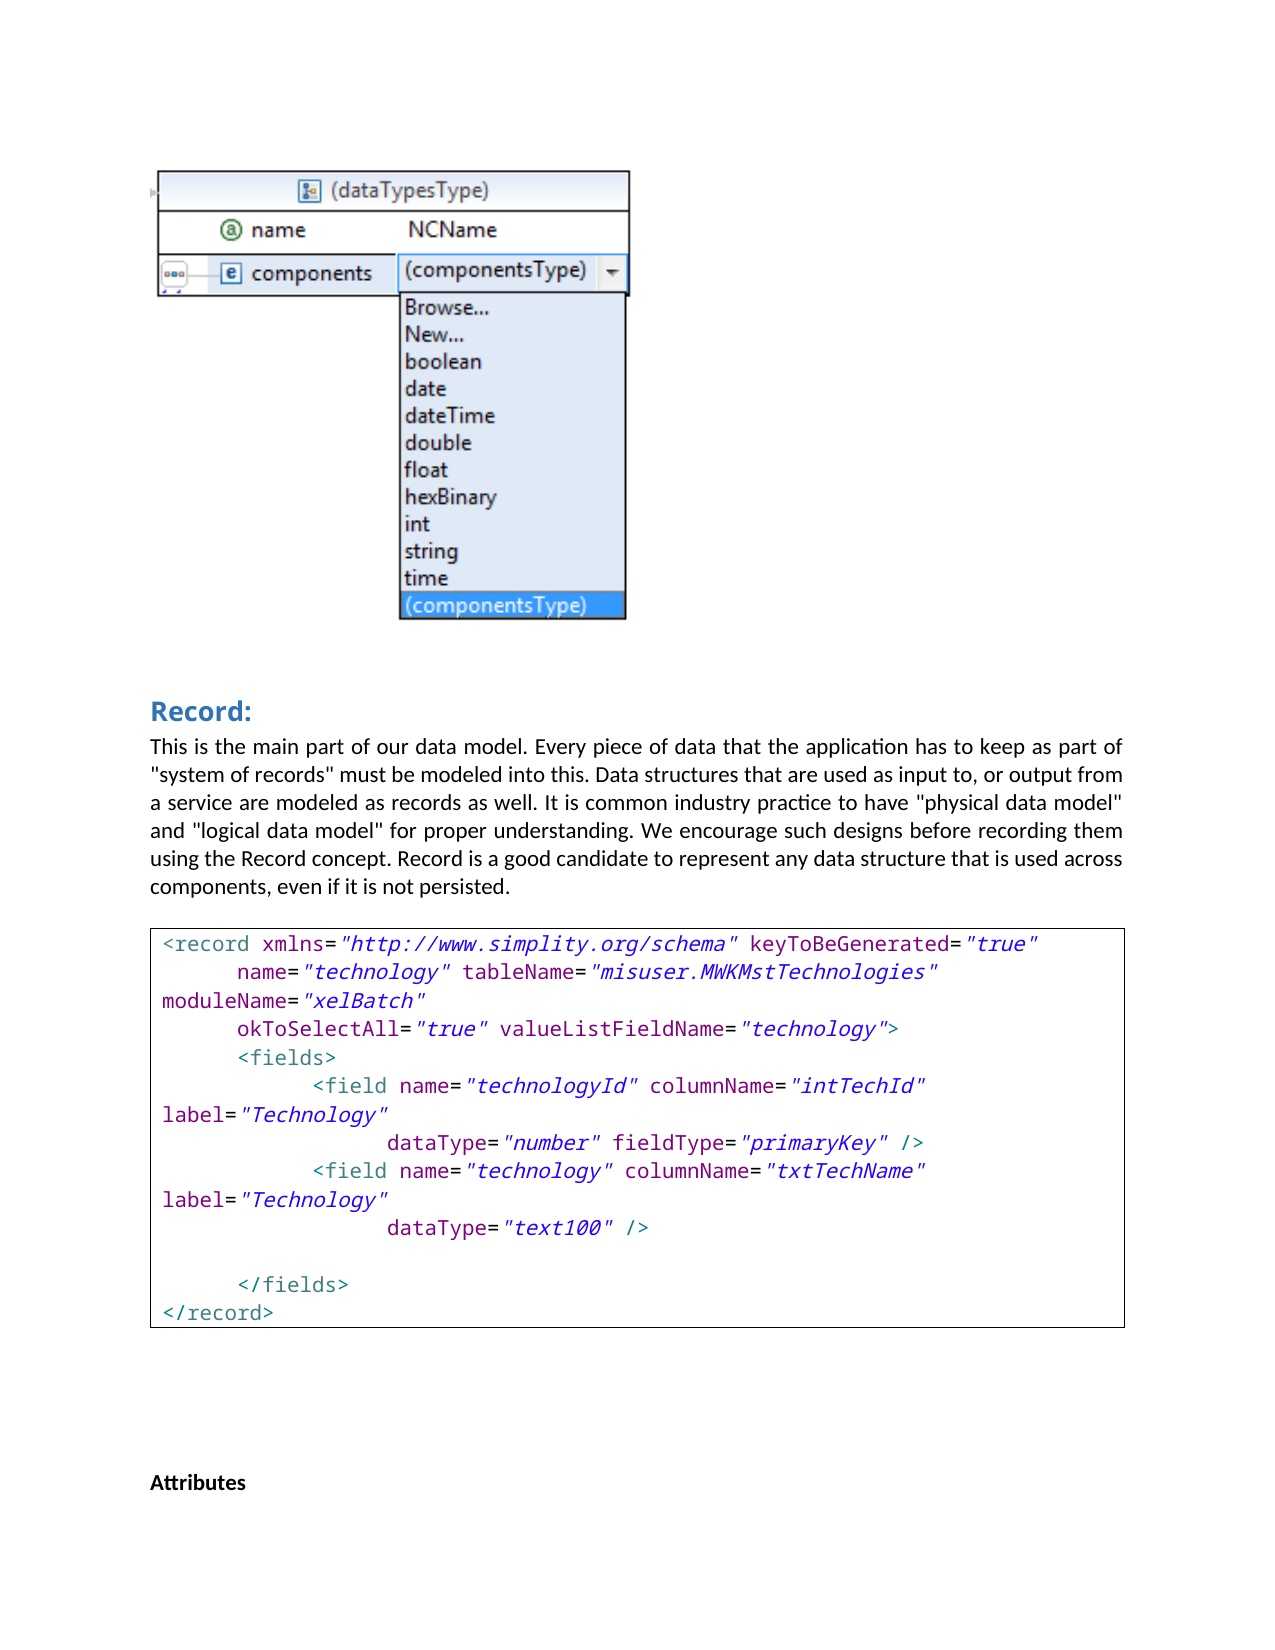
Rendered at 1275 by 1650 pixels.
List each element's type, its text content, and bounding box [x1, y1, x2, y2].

picture [150, 150, 644, 632]
subtitle Record: [150, 692, 1125, 729]
text Attributes [150, 1468, 1125, 1496]
table_header <record xmlns="http://www.simplity.org/schema" keyToBeGenerated="true" name="technology" tableName="misuser.MWKMstTechnologies" moduleName="xelBatch" okToSelectAll="true" valueListFieldName="technology"> <fields> <field name="technologyId" columnName="intTechId" label="Technology" dataType="number" fieldType="primaryKey" /> <field name="technology" columnName="txtTechName" label="Technology" dataType="text100" /> </fields> </record> [151, 929, 1124, 1327]
text This is the main part of our data model. Every piece of data that the application has to keep as part of "system of records" must be modeled into this. Data structures that are used as input to, or output from a service are modeled as records as well. It is common industry practice to have "physical data model" and "logical data model" for proper understanding. We encourage such designs before recording them using the Record concept. Record is a good candidate to represent any data structure that is used across components, even if it is not persisted. [150, 732, 1125, 900]
